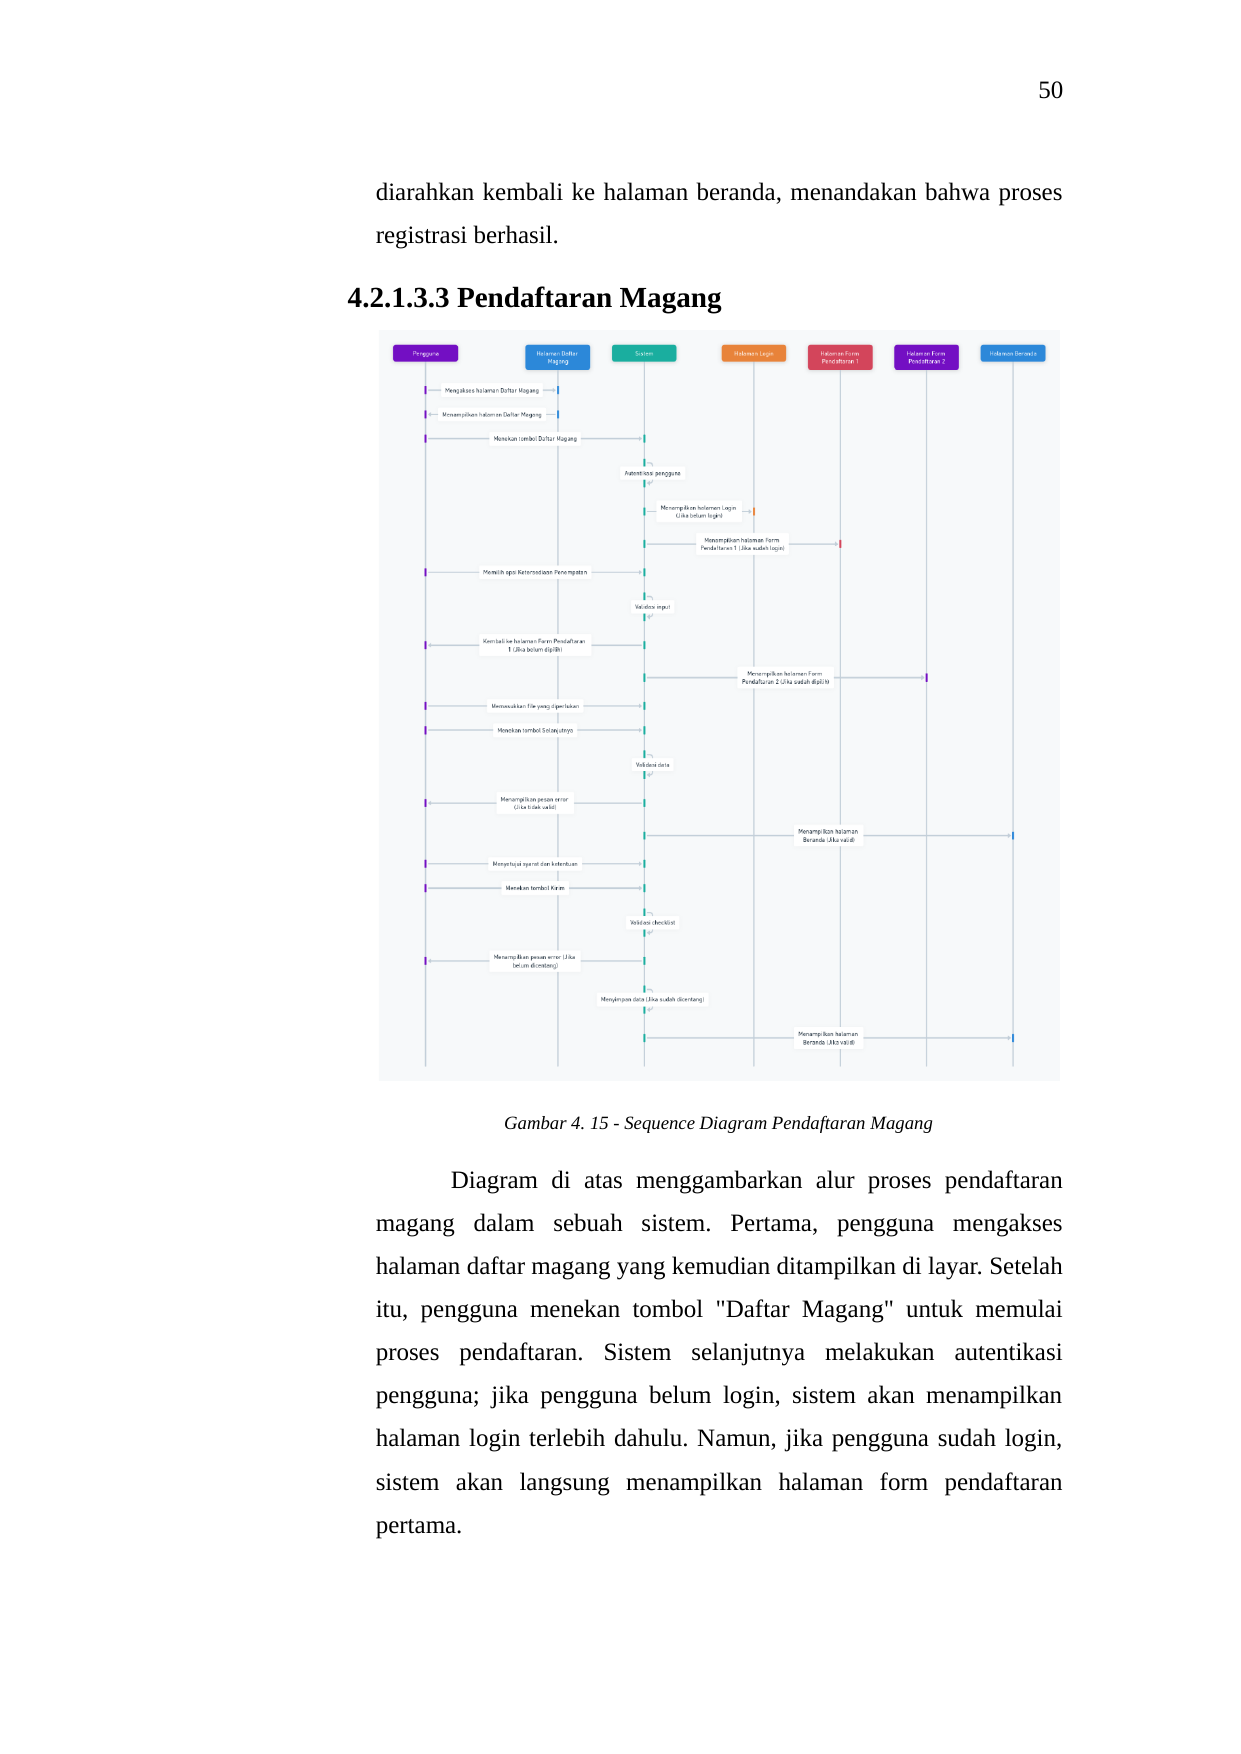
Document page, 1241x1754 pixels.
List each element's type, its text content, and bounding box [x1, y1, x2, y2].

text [376, 177, 1063, 249]
text Diagram di atas menggambarkan alur proses pendaftaran magang dalam sebuah sistem. Pertama, pengguna mengakses halaman daftar magang yang kemudian ditampilkan di layar. Setelah itu, pengguna menekan tombol "Daftar Magang" untuk memulai proses pendaftaran. Sistem selanjutnya melakukan autentikasi pengguna; jika pengguna belum login, sistem akan menampilkan halaman login terlebih dahulu. Namun, jika pengguna sudah login, sistem akan langsung menampilkan halaman form pendaftaran pertama. [376, 1165, 1063, 1538]
text Gambar 4. 15 - Sequence Diagram Pendaftaran Magang [376, 1112, 1063, 1133]
subtitle 4.2.1.3.3 Pendaftaran Magang [347, 280, 1063, 314]
picture [378, 330, 1060, 1081]
